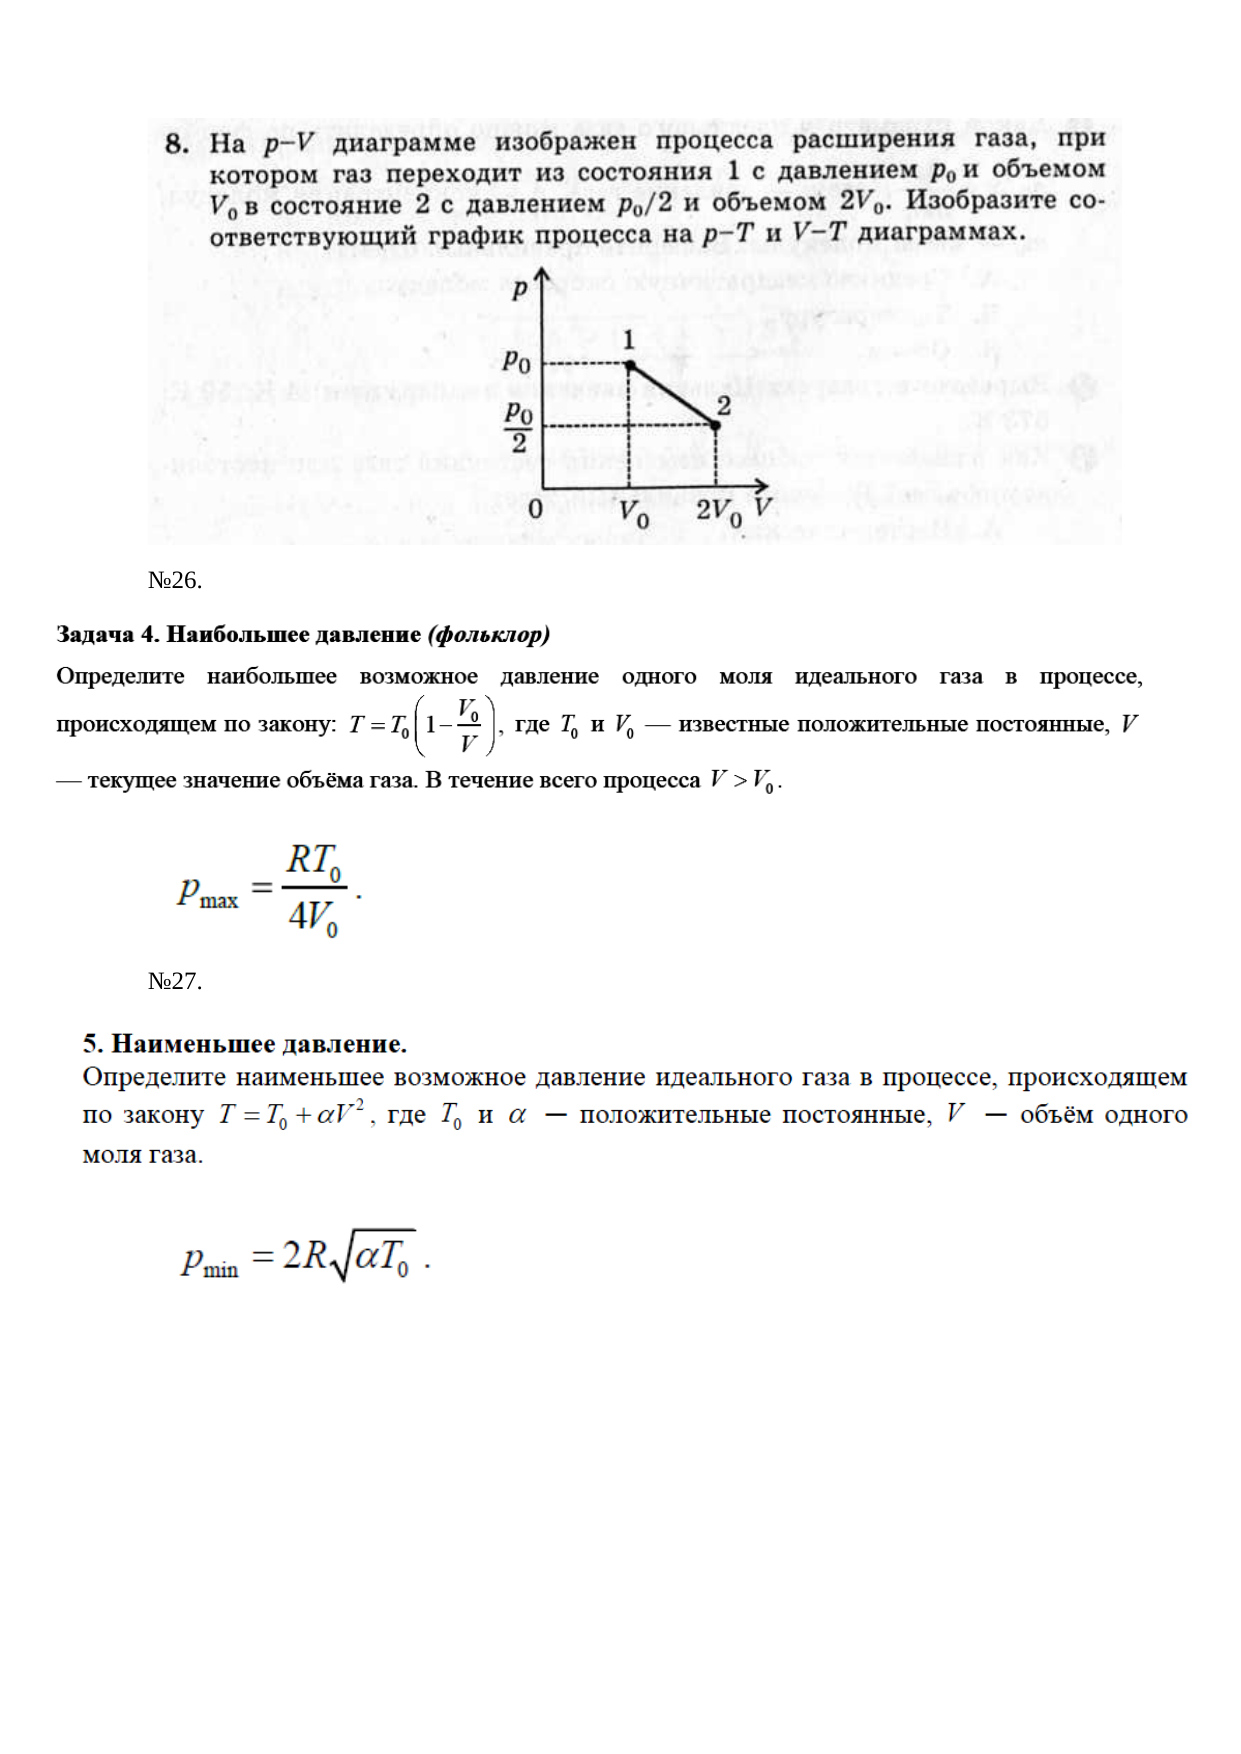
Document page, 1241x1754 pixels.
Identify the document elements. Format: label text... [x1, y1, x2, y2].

picture [29, 1016, 1212, 1184]
text №26. [148, 566, 1152, 594]
text №27. [148, 966, 1152, 995]
picture [29, 615, 1201, 800]
picture [147, 1203, 440, 1295]
picture [147, 820, 373, 946]
